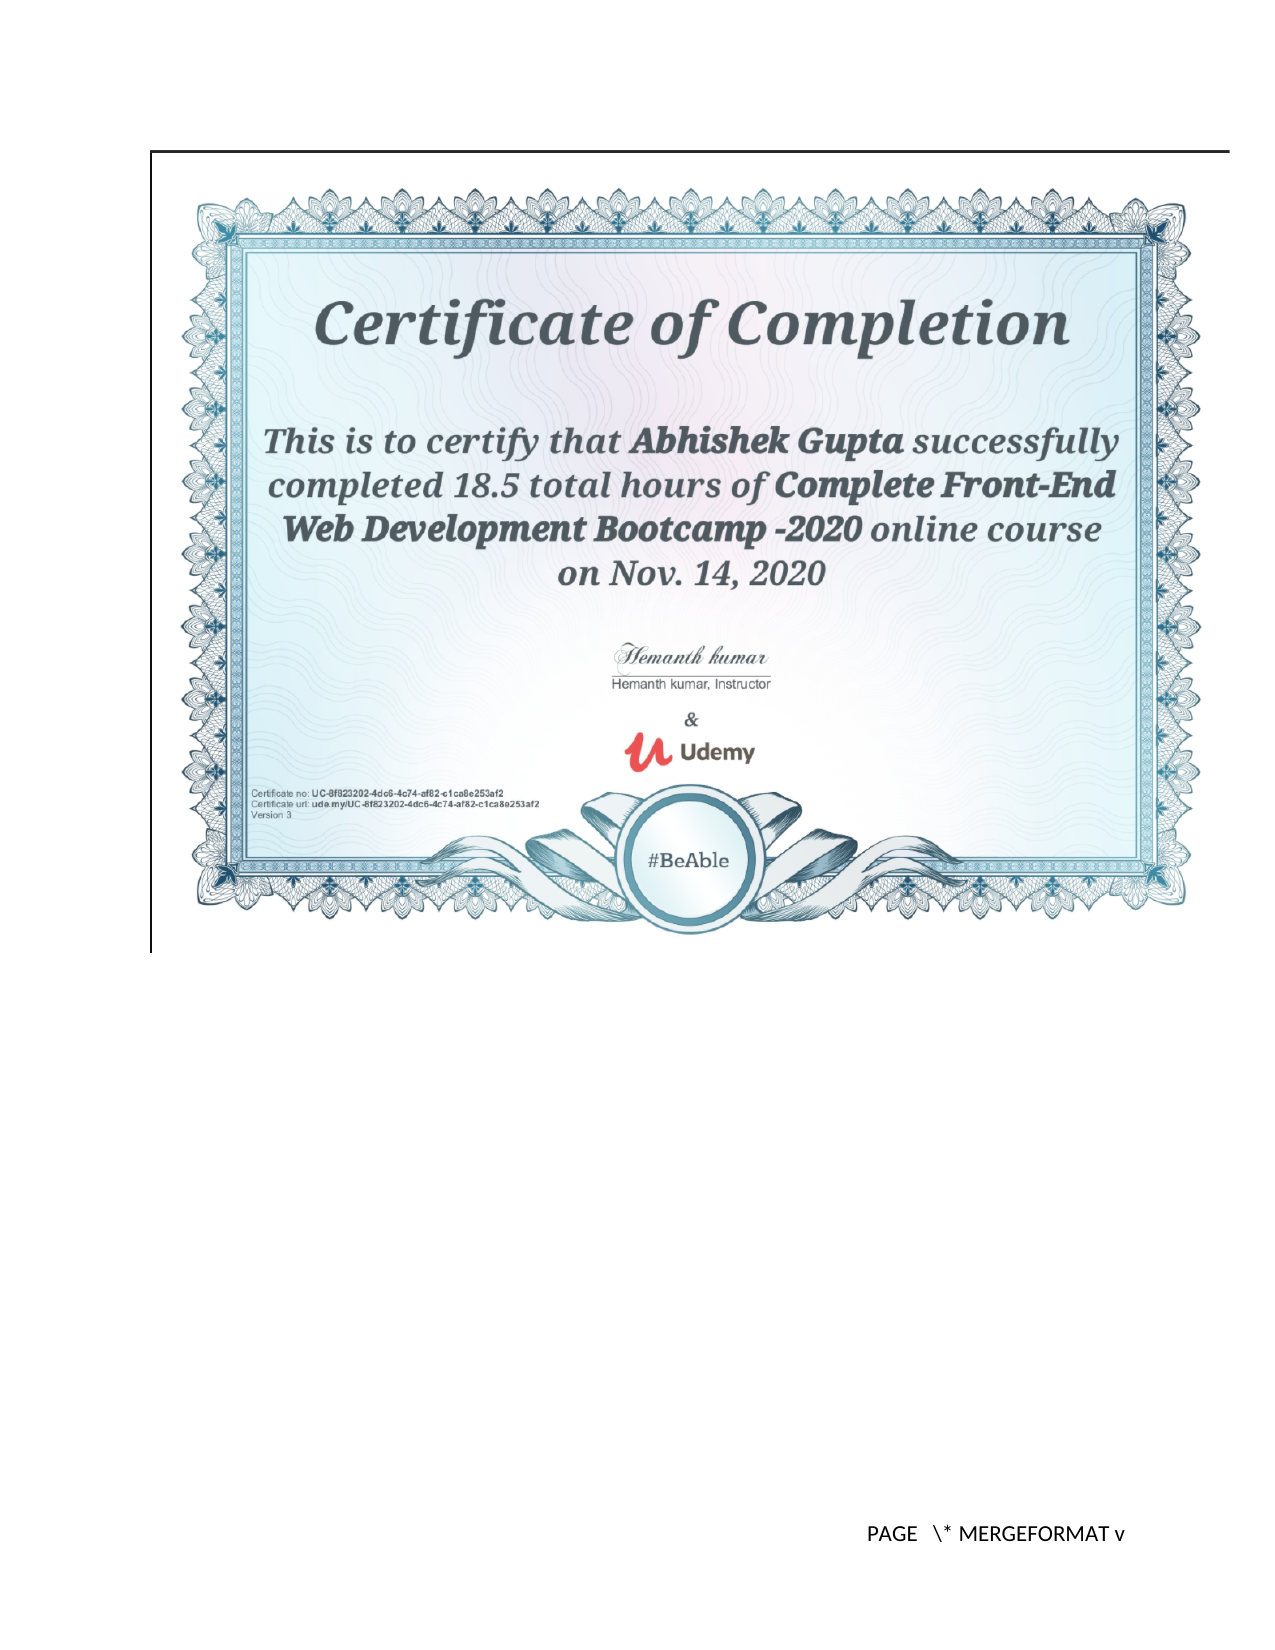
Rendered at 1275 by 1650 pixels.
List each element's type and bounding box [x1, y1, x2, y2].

picture [150, 150, 1230, 953]
